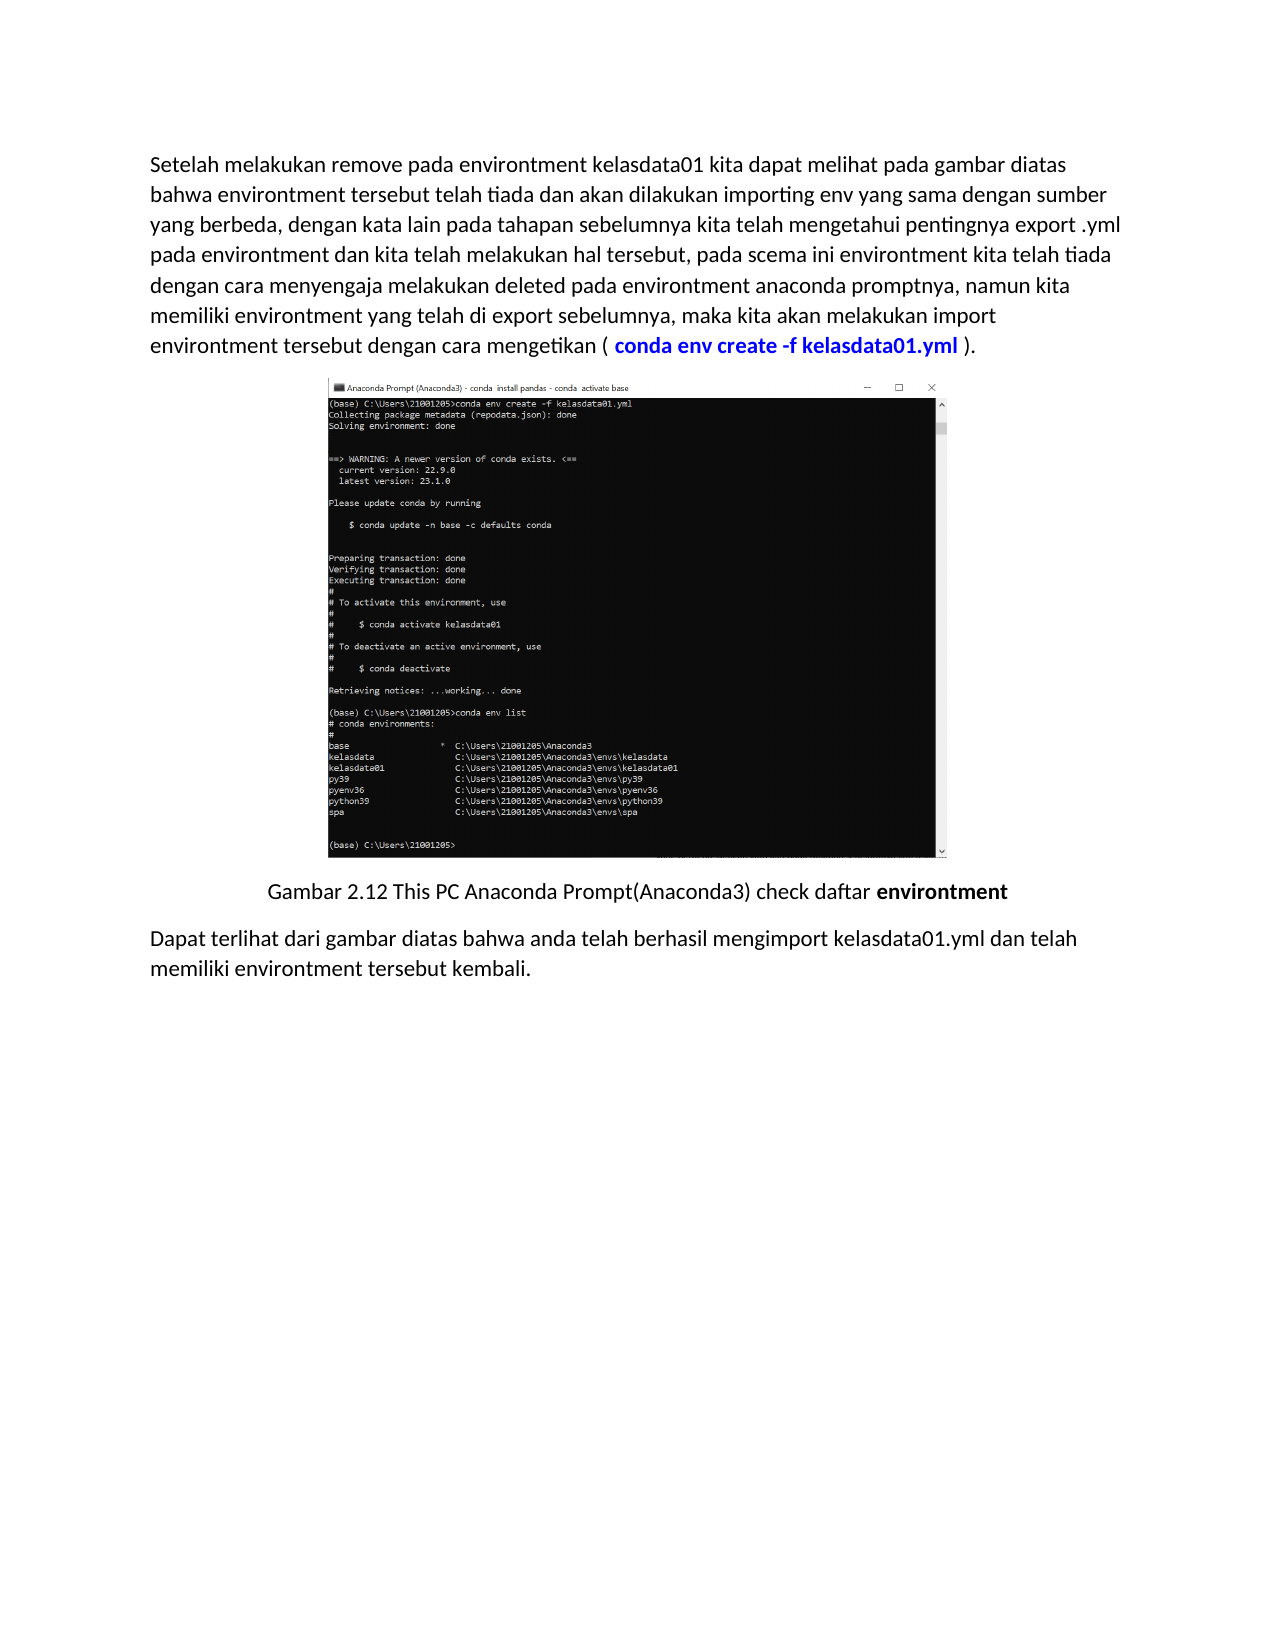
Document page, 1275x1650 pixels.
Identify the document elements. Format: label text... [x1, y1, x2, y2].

picture [328, 378, 947, 858]
text Setelah melakukan remove pada environtment kelasdata01 kita dapat melihat pada gambar diatas bahwa environtment tersebut telah tiada dan akan dilakukan importing env yang sama dengan sumber yang berbeda, dengan kata lain pada tahapan sebelumnya kita telah mengetahui pentingnya export .yml pada environtment dan kita telah melakukan hal tersebut, pada scema ini environtment kita telah tiada dengan cara menyengaja melakukan deleted pada environtment anaconda promptnya, namun kita memiliki environtment yang telah di export sebelumnya, maka kita akan melakukan import environtment tersebut dengan cara mengetikan ( conda env create -f kelasdata01.yml ). [150, 150, 1125, 359]
text Gambar 2.12 This PC Anaconda Prompt(Anaconda3) check daftar environtment [150, 877, 1125, 905]
text Dapat terlihat dari gambar diatas bahwa anda telah berhasil mengimport kelasdata01.yml dan telah memiliki environtment tersebut kembali. [150, 924, 1125, 982]
